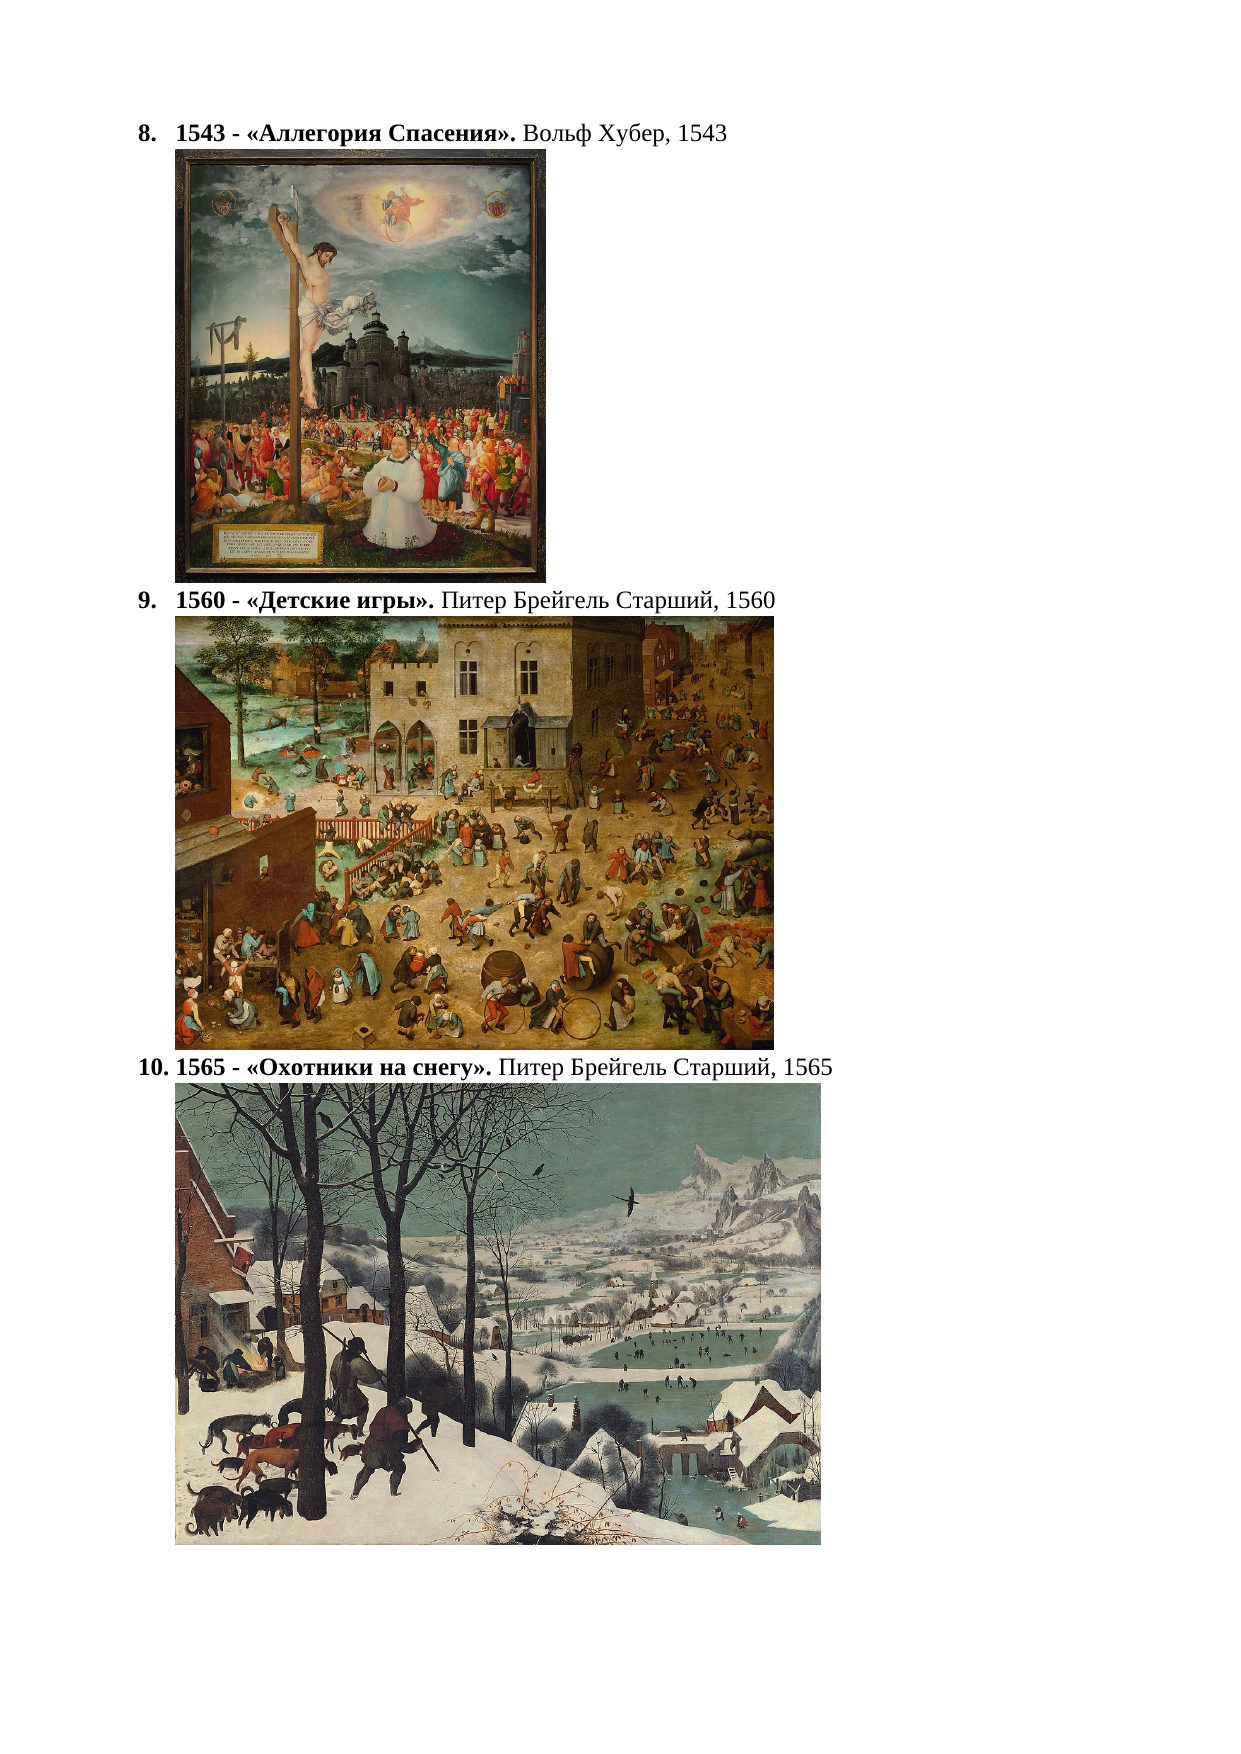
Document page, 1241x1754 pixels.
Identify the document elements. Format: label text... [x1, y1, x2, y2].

list 1560 - «Детские игры». Питер Брейгель Старший, 1560 [138, 585, 1140, 614]
list 1543 - «Aллегория Спасения». Вольф Хубер, 1543 [138, 118, 1140, 147]
picture [175, 1083, 821, 1545]
list 1565 - «Охотники на снегу». Питер Брейгель Старший, 1565 [138, 1052, 1140, 1081]
picture [175, 616, 774, 1050]
picture [175, 149, 546, 583]
